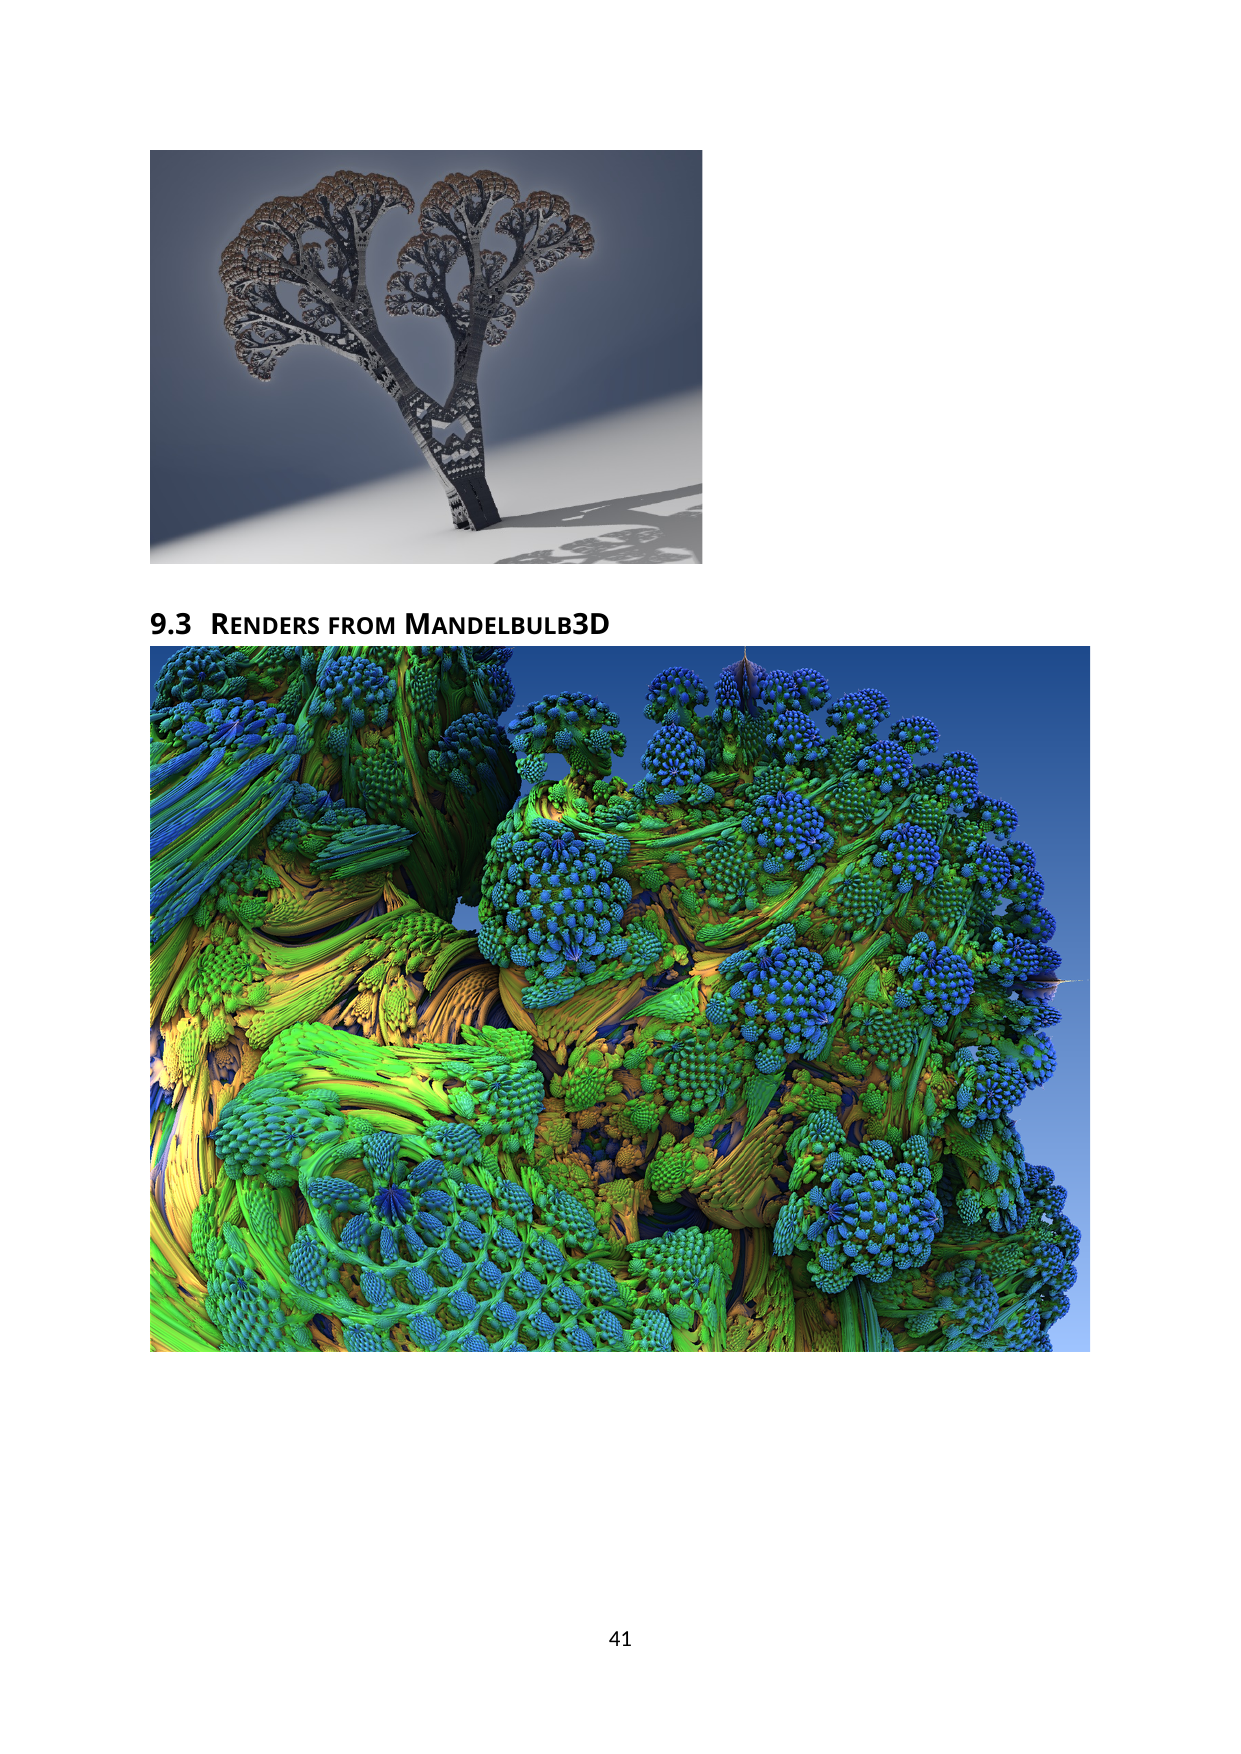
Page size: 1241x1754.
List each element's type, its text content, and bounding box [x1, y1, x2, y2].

picture [150, 150, 703, 564]
subtitle Renders from Mandelbulb3D [150, 603, 1090, 643]
picture [150, 646, 1091, 1352]
